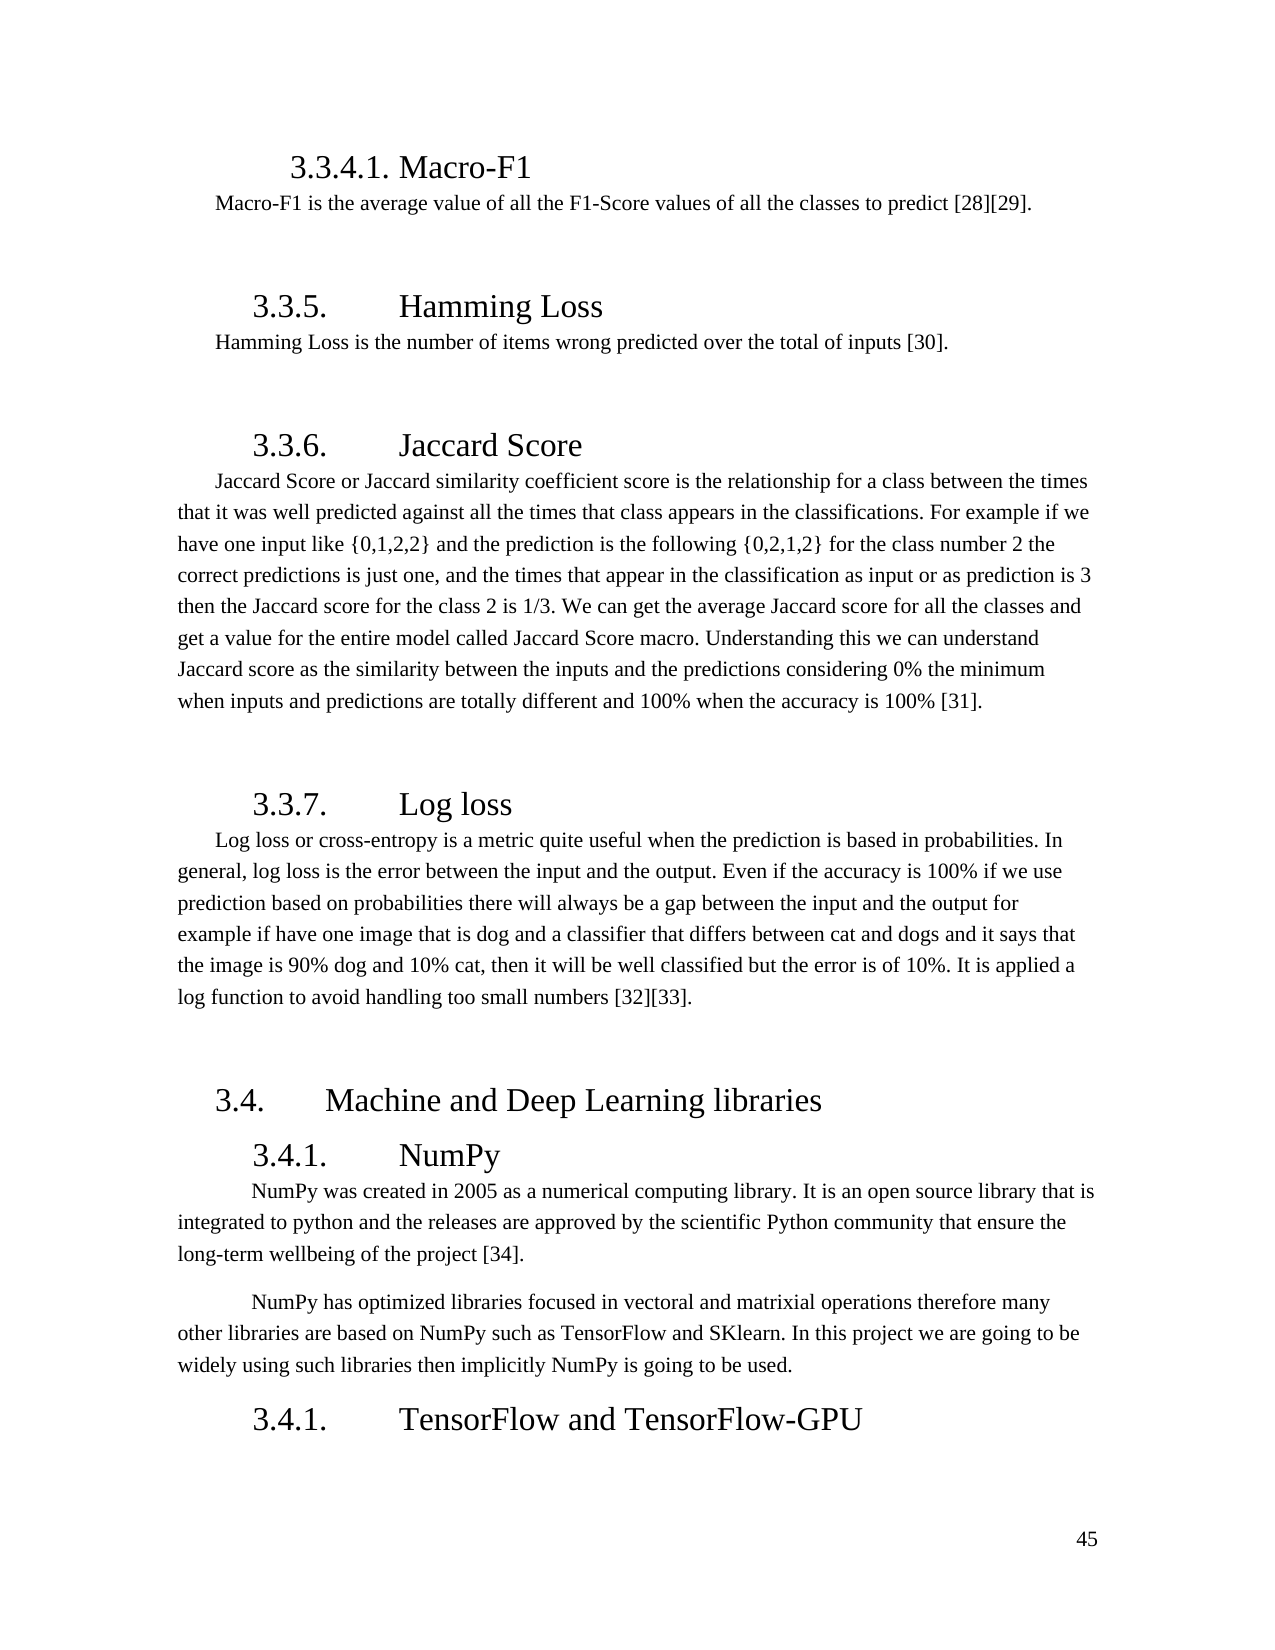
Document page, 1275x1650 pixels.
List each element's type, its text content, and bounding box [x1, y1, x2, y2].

text NumPy was created in 2005 as a numerical computing library. It is an open source library that is integrated to python and the releases are approved by the scientific Python community that ensure the long-term wellbeing of the project [34]. [177, 1178, 1098, 1266]
subtitle Hamming Loss [252, 286, 1098, 325]
subtitle NumPy [252, 1135, 1098, 1173]
subtitle Macro-F1 [290, 148, 1098, 186]
text Log loss or cross-entropy is a metric quite useful when the prediction is based in probabilities. In general, log loss is the error between the input and the output. Even if the accuracy is 100% if we use prediction based on probabilities there will always be a gap between the input and the output for example if have one image that is dog and a classifier that differs between cat and dogs and it says that the image is 90% dog and 10% cat, then it will be well classified but the error is of 10%. It is applied a log function to avoid handling too small numbers [32][33]. [177, 827, 1098, 1009]
subtitle Machine and Deep Learning libraries [215, 1080, 1098, 1118]
subtitle Log loss [252, 784, 1098, 822]
text NumPy has optimized libraries focused in vectoral and matrixial operations therefore many other libraries are based on NumPy such as TensorFlow and SKlearn. In this project we are going to be widely using such libraries then implicitly NumPy is going to be used. [177, 1289, 1098, 1377]
text Macro-F1 is the average value of all the F1-Score values of all the classes to predict [28][29]. [177, 190, 1098, 215]
text Jaccard Score or Jaccard similarity coefficient score is the relationship for a class between the times that it was well predicted against all the times that class appears in the classifications. For example if we have one input like {0,1,2,2} and the prediction is the following {0,2,1,2} for the class number 2 the correct predictions is just one, and the times that appear in the classification as input or as prediction is 3 then the Jaccard score for the class 2 is 1/3. We can get the average Jaccard score for all the classes and get a value for the entire model called Jaccard Score macro. Understanding this we can understand Jaccard score as the similarity between the inputs and the predictions considering 0% the minimum when inputs and predictions are totally different and 100% when the accuracy is 100% [31]. [177, 468, 1098, 713]
subtitle TensorFlow and TensorFlow-GPU [252, 1400, 1098, 1438]
subtitle Jaccard Score [252, 425, 1098, 463]
text Hamming Loss is the number of items wrong predicted over the total of inputs [30]. [177, 329, 1098, 354]
